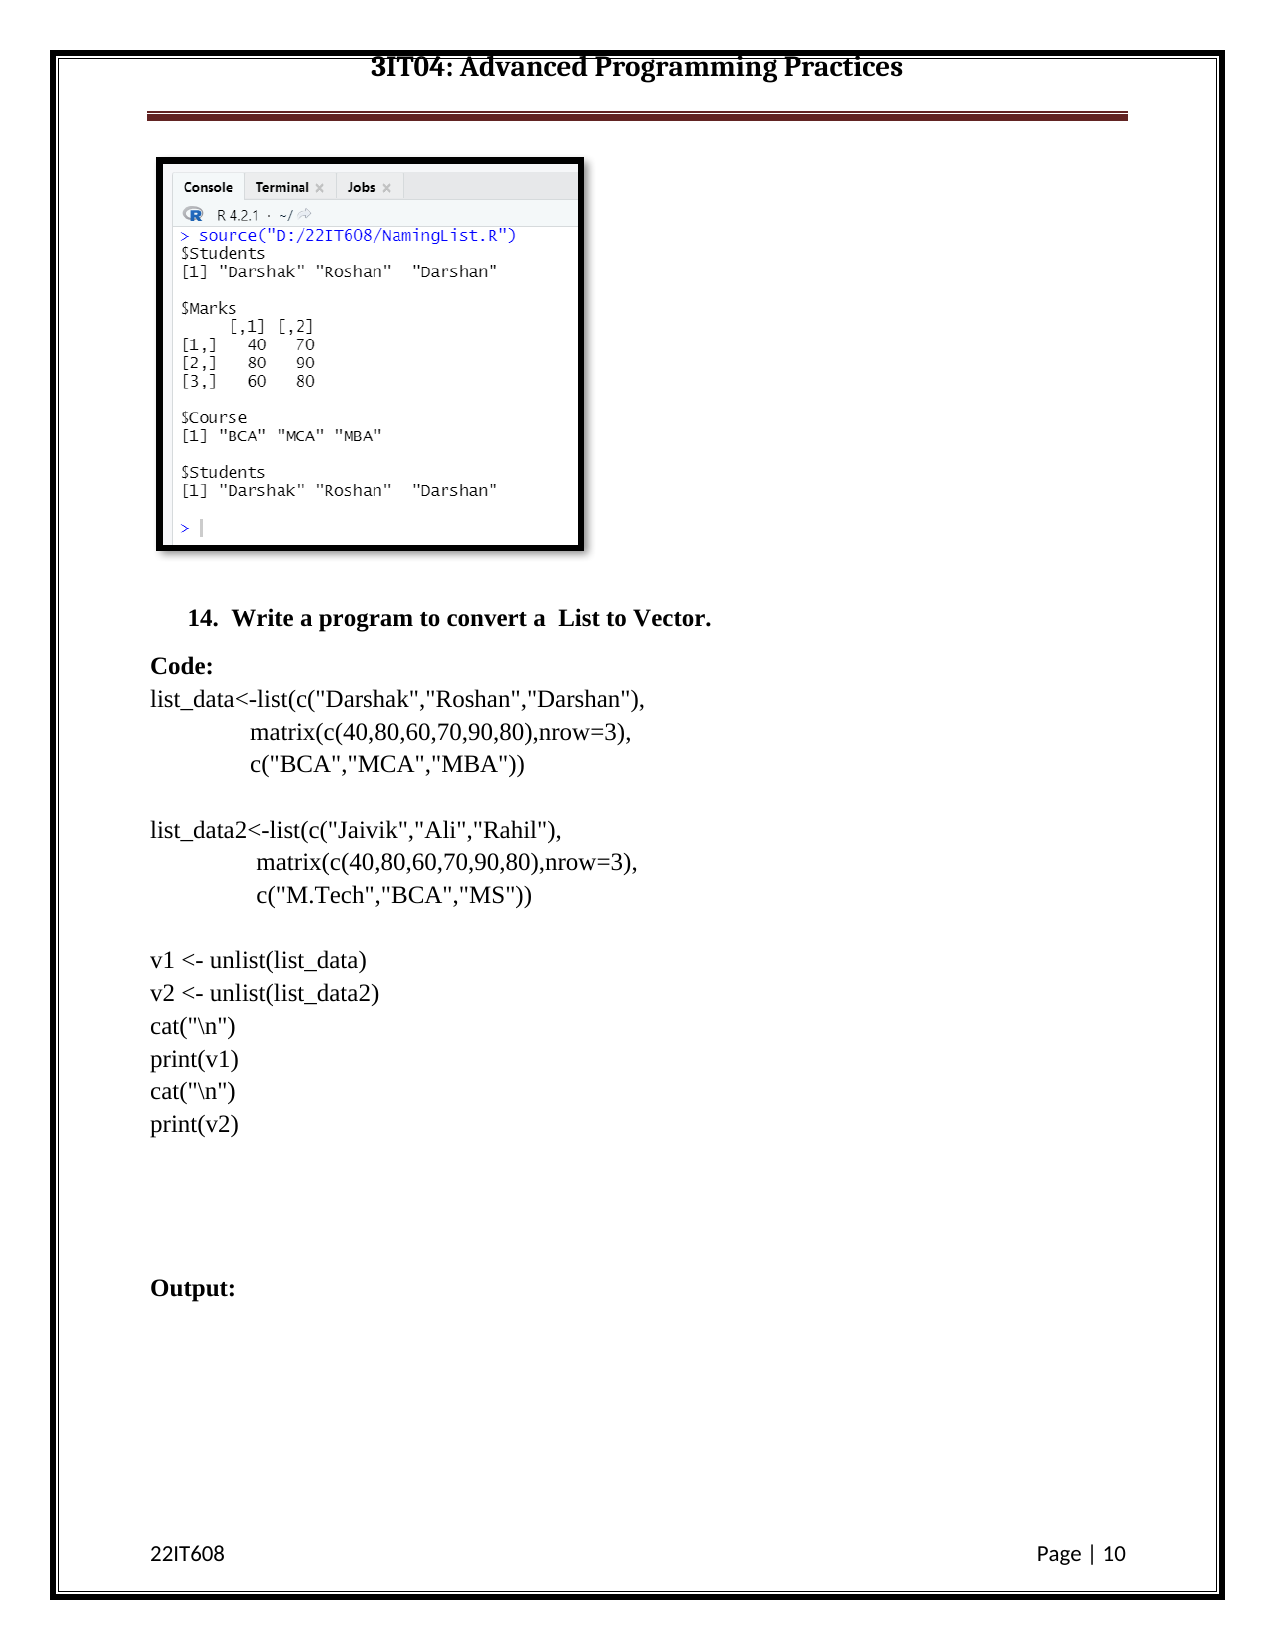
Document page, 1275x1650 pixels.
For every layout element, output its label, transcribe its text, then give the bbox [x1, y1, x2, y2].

text cat("\n") [150, 1011, 1149, 1040]
text matrix(c(40,80,60,70,90,80),nrow=3), [150, 717, 1149, 745]
text v1 <- unlist(list_data) [150, 946, 1149, 974]
text Code: [150, 651, 1149, 680]
text list_data2<-list(c("Jaivik","Ali","Rahil"), [150, 815, 1149, 843]
text matrix(c(40,80,60,70,90,80),nrow=3), [150, 847, 1149, 876]
text c("M.Tech","BCA","MS")) [150, 880, 1149, 909]
text v2 <- unlist(list_data2) [150, 978, 1149, 1007]
text print(v1) [150, 1044, 1149, 1072]
text list_data<-list(c("Darshak","Roshan","Darshan"), [150, 684, 1149, 713]
text print(v2) [150, 1109, 1149, 1138]
text Output: [150, 1273, 1149, 1301]
picture [163, 164, 578, 545]
text c("BCA","MCA","MBA")) [150, 749, 1149, 778]
list Write a program to convert a List to Vector. [187, 603, 1166, 632]
text cat("\n") [150, 1076, 1149, 1105]
